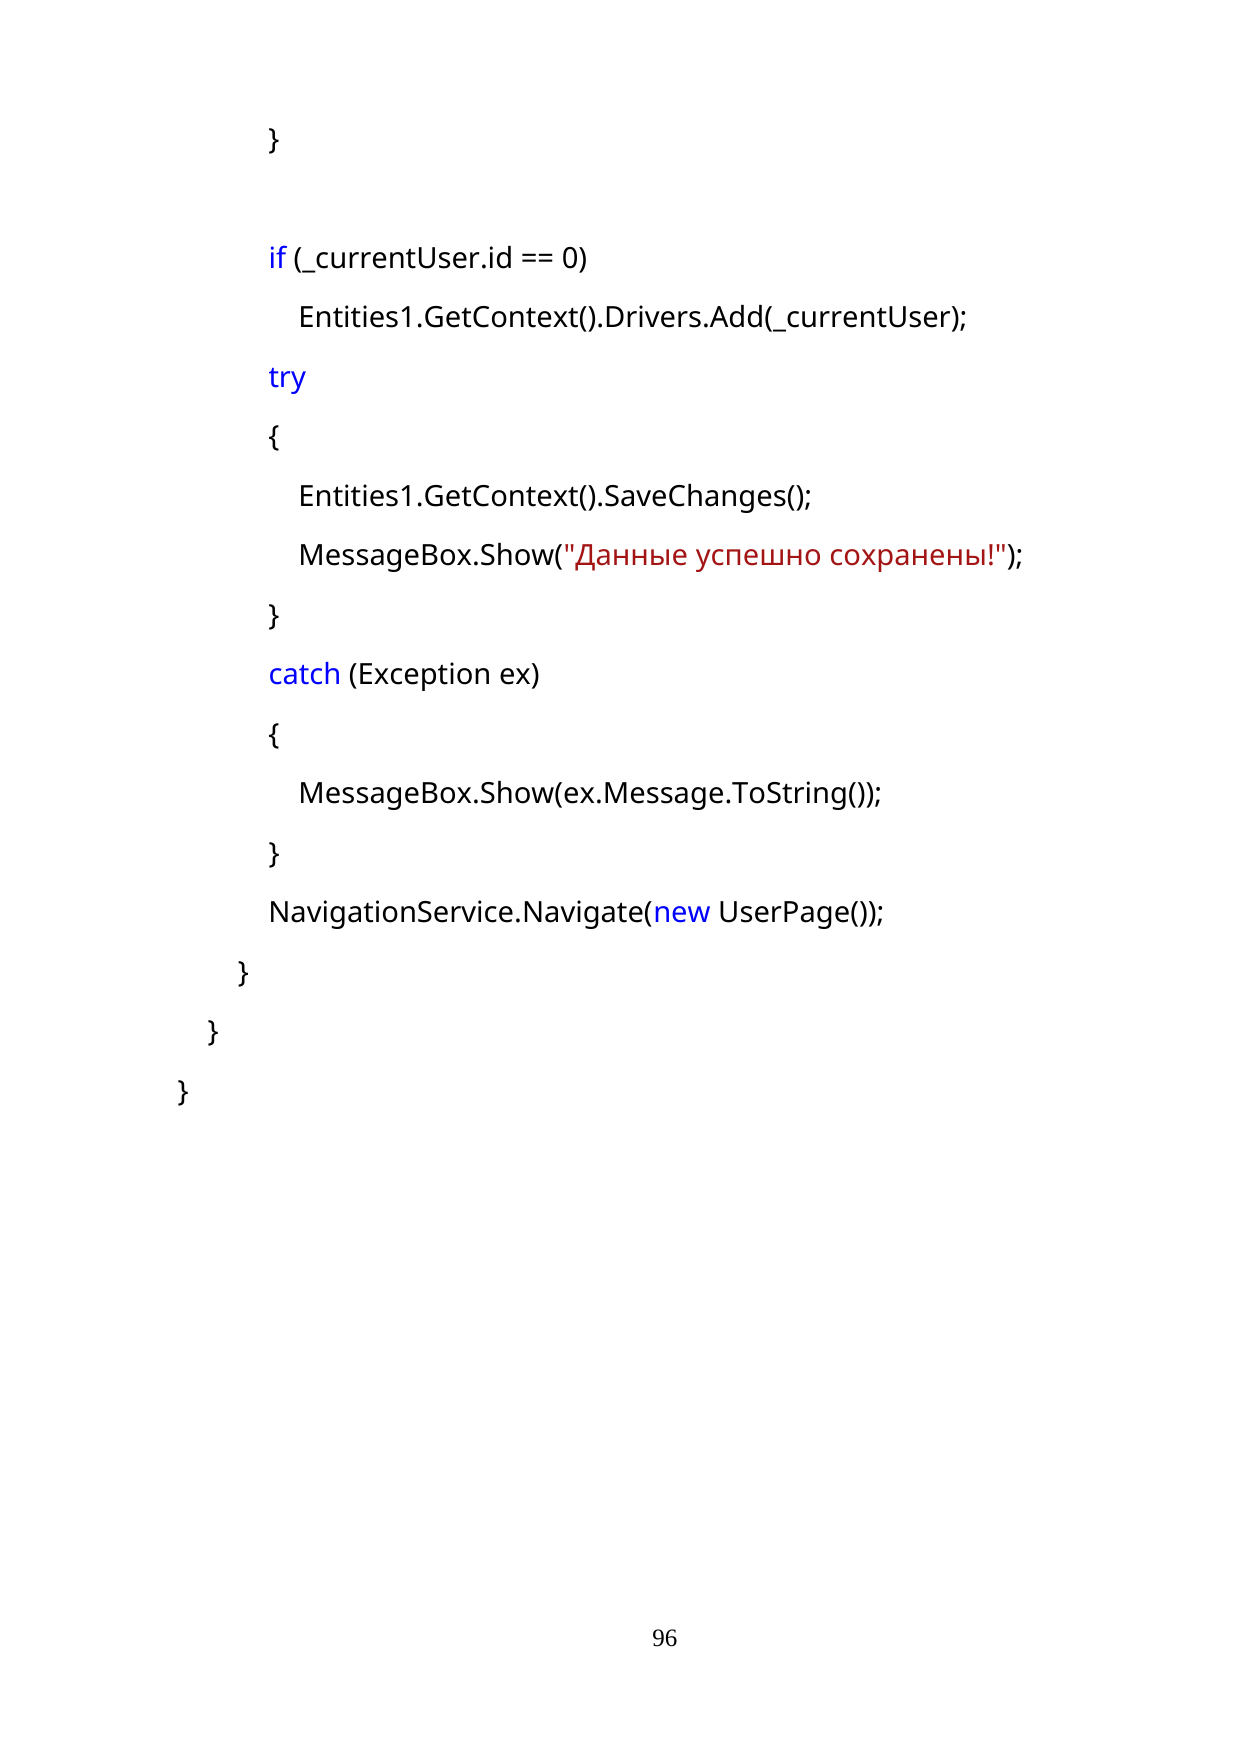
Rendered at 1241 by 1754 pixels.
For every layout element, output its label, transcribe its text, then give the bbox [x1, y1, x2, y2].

text } [177, 832, 1152, 872]
text } [177, 118, 1152, 158]
text } [177, 594, 1152, 634]
text } [177, 1070, 1152, 1109]
text { [177, 713, 1152, 753]
text MessageBox.Show("Данные успешно сохранены!"); [177, 534, 1152, 574]
text Entities1.GetContext().Drivers.Add(_currentUser); [177, 297, 1152, 336]
text } [177, 1010, 1152, 1050]
text { [177, 416, 1152, 455]
text NavigationService.Navigate(new UserPage()); [177, 891, 1152, 931]
text } [177, 951, 1152, 991]
text MessageBox.Show(ex.Message.ToString()); [177, 772, 1152, 812]
text Entities1.GetContext().SaveChanges(); [177, 475, 1152, 515]
text try [177, 356, 1152, 396]
text catch (Exception ex) [177, 653, 1152, 693]
text if (_currentUser.id == 0) [177, 237, 1152, 277]
